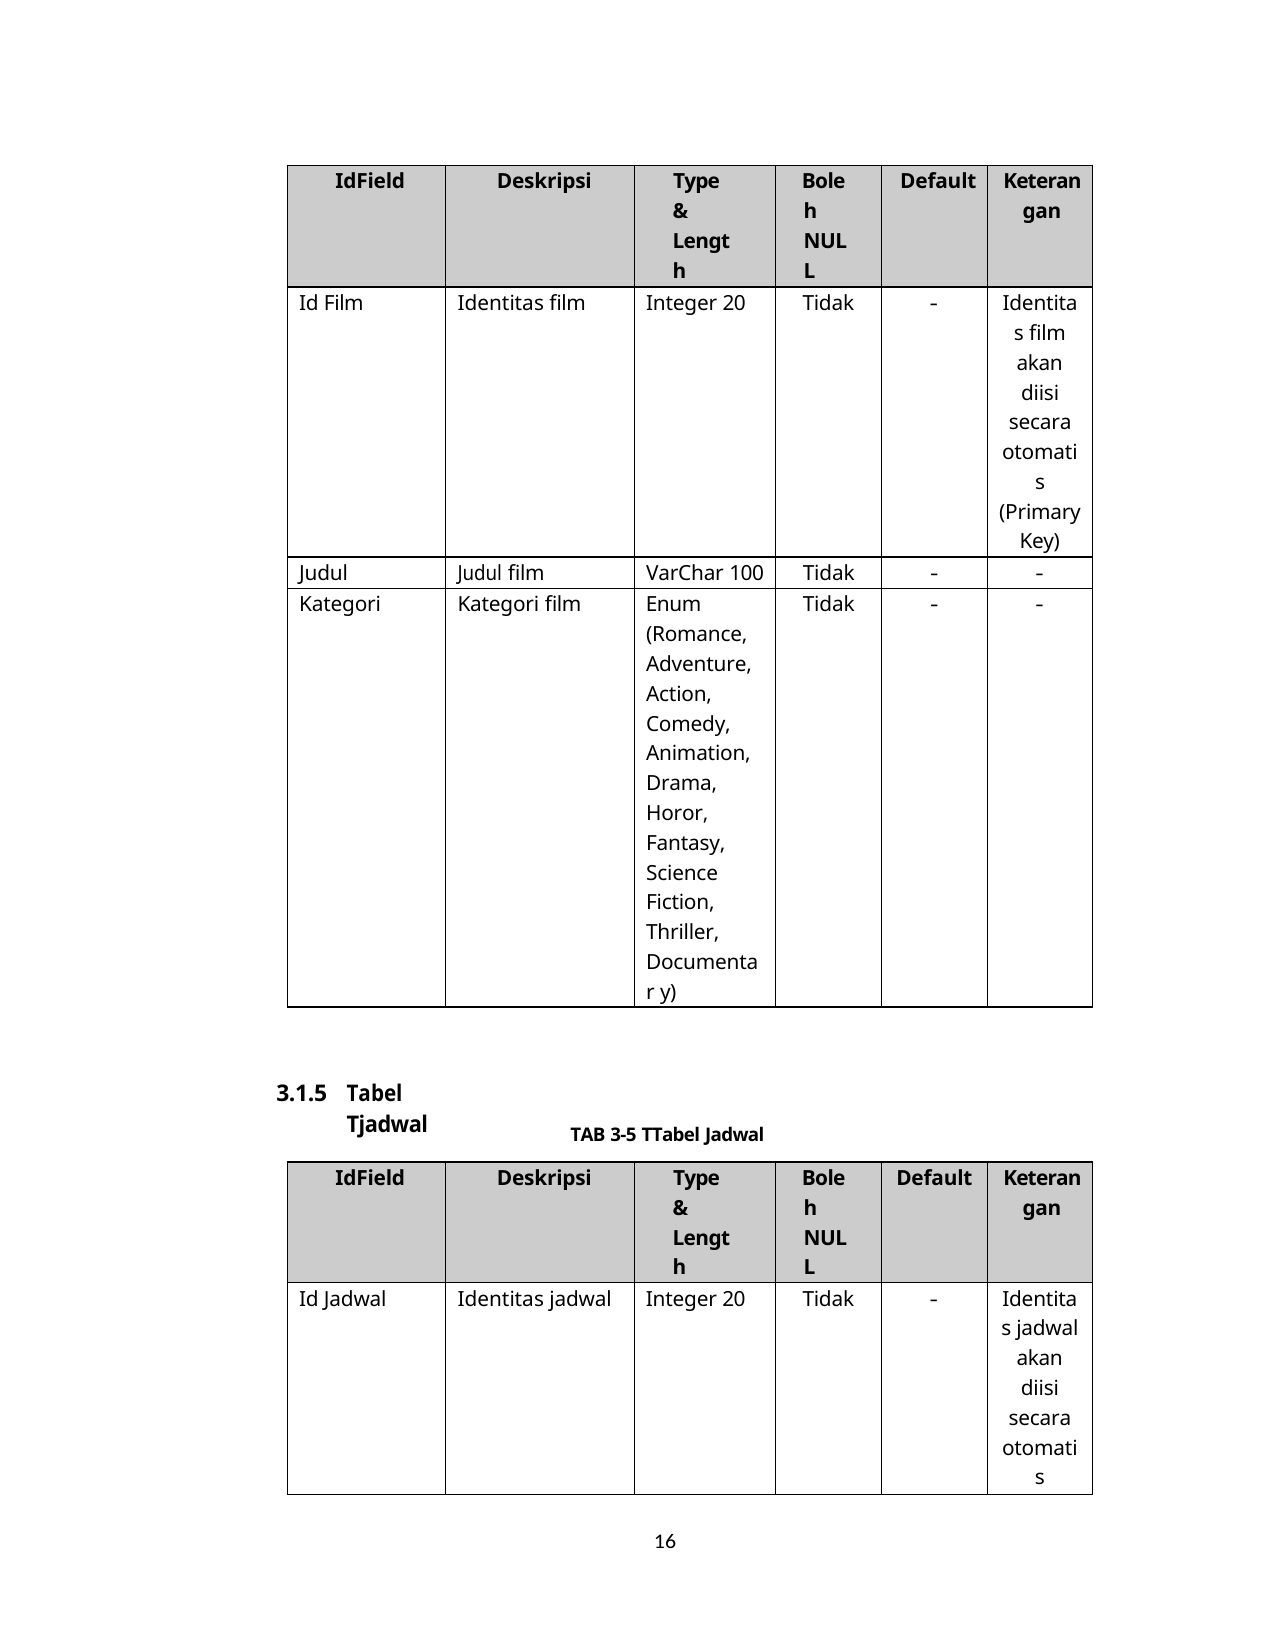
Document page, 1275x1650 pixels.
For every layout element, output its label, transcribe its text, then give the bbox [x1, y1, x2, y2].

table_cell - [988, 589, 1092, 1006]
table_header Default [882, 1163, 987, 1282]
table_header Default [882, 166, 987, 286]
text TAB 3-5 TTabel Jadwal [570, 1121, 1167, 1147]
table_cell Kategori film [446, 589, 634, 1006]
table_cell - [882, 558, 987, 588]
table_cell Judul film [446, 558, 634, 588]
table_cell Tidak [776, 1283, 881, 1494]
table_cell Tidak [776, 558, 881, 588]
table_cell Id Jadwal [288, 1283, 445, 1494]
table_header Id Film [288, 288, 445, 556]
table_cell Judul [288, 558, 445, 588]
table_cell - [882, 1283, 987, 1494]
table_cell VarChar 100 [635, 558, 775, 588]
table_header Integer 20 [635, 288, 775, 556]
table_header Keteran gan [988, 1163, 1092, 1282]
table_header Type & Length [635, 166, 775, 286]
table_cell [988, 1283, 1092, 1494]
table_cell Enum (Romance, Adventure, Action, Comedy, Animation, Drama, Horor, Fantasy, Science Fiction, Thriller, Documentar y) [635, 589, 775, 1006]
table_cell - [988, 558, 1092, 588]
table_cell Integer 20 [635, 1283, 775, 1494]
table_header Boleh NULL [776, 166, 881, 286]
table_header Identitas film akan diisi secara otomati s (Primary Key) [988, 288, 1092, 556]
table_header Boleh NULL [776, 1163, 881, 1282]
table_cell Kategori [288, 589, 445, 1006]
subtitle Tabel Tjadwal [276, 1077, 485, 1139]
table_header - [882, 288, 987, 556]
table_header Tidak [776, 288, 881, 556]
table_header IdField [288, 166, 445, 286]
table_header IdField [288, 1163, 445, 1282]
table_header Identitas film [446, 288, 634, 556]
table_cell Identitas jadwal [446, 1283, 634, 1494]
table_header Deskripsi [446, 166, 634, 286]
table_header Keteran gan [988, 166, 1092, 286]
table_header Deskripsi [446, 1163, 634, 1282]
table_cell - [882, 589, 987, 1006]
table_header Type & Length [635, 1163, 775, 1282]
table_cell Tidak [776, 589, 881, 1006]
